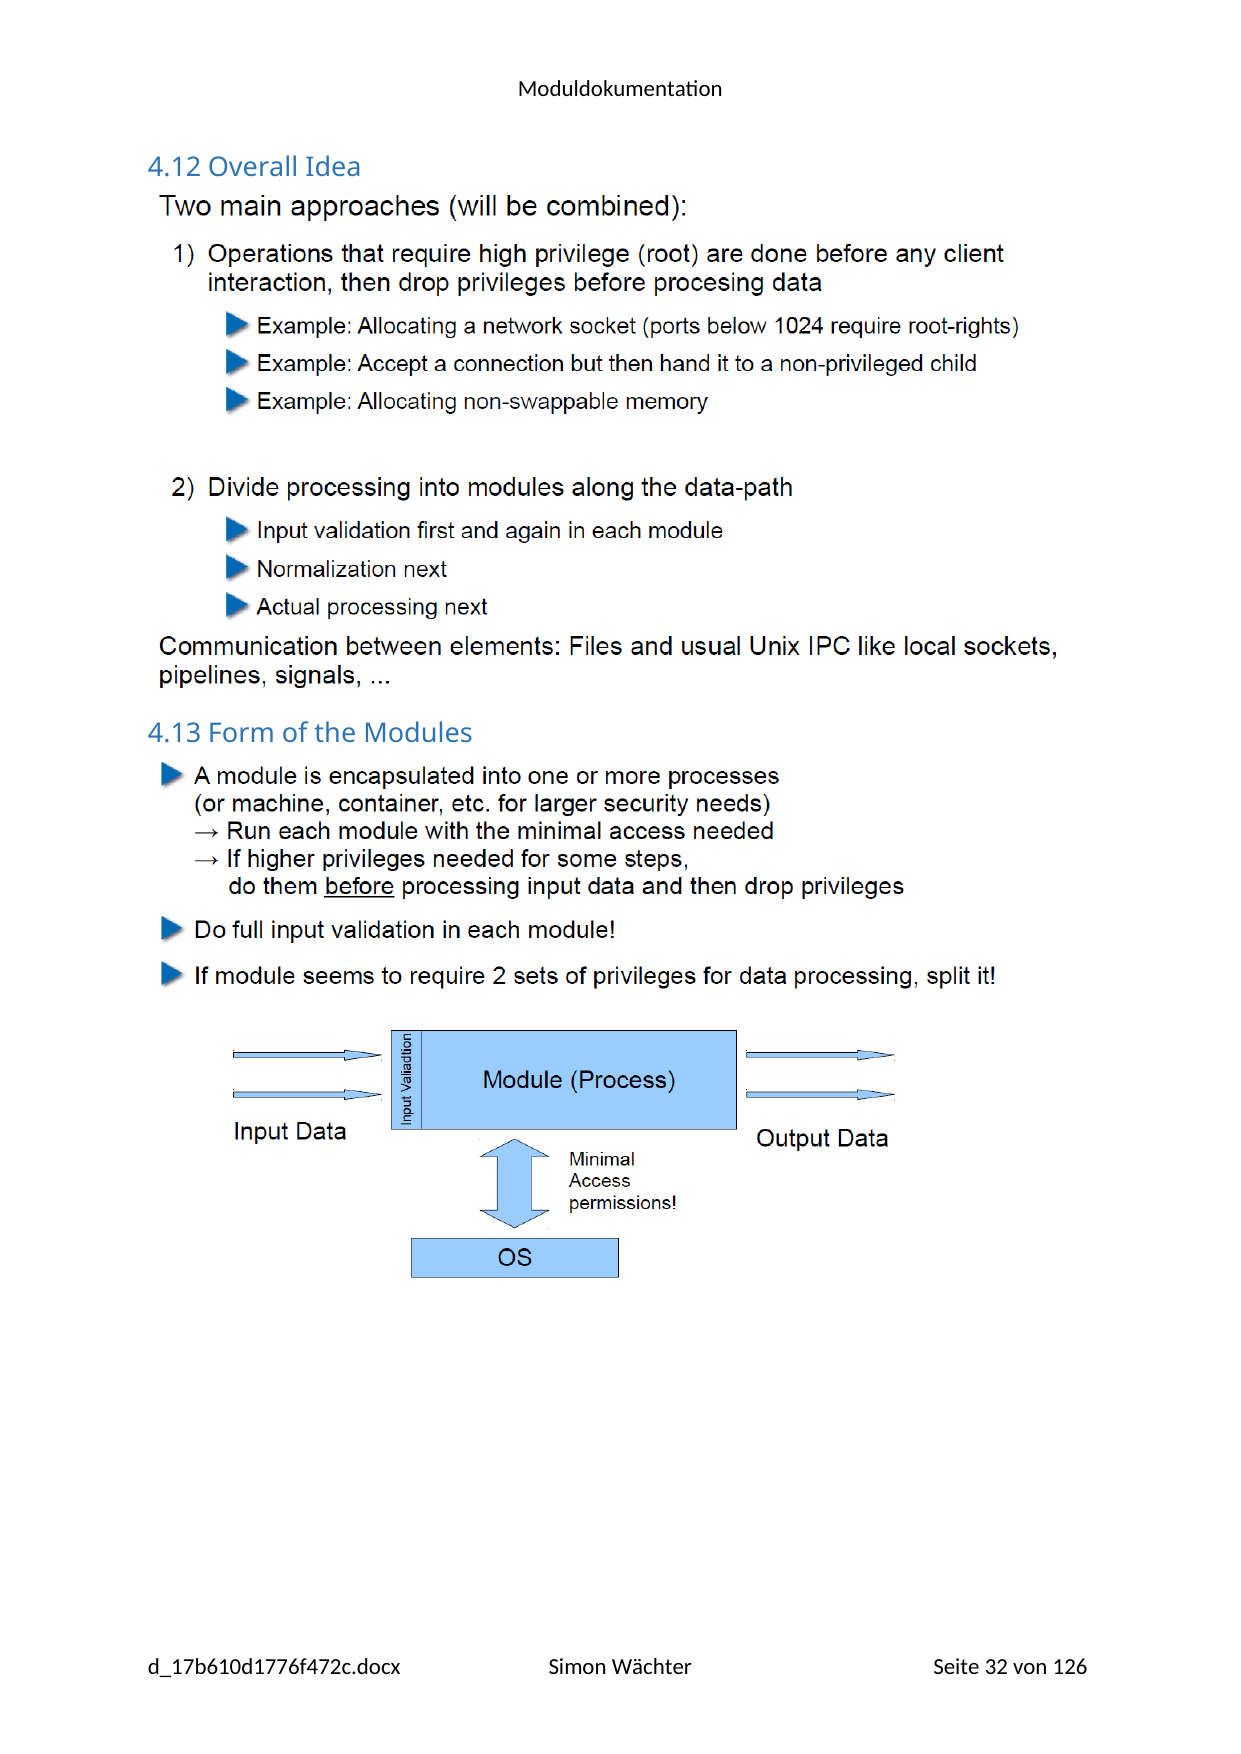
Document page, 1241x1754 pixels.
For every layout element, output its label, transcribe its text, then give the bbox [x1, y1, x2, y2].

picture [147, 753, 1093, 1284]
subtitle Overall Idea [148, 148, 1093, 184]
picture [147, 187, 1093, 696]
subtitle Form of the Modules [148, 714, 1093, 751]
